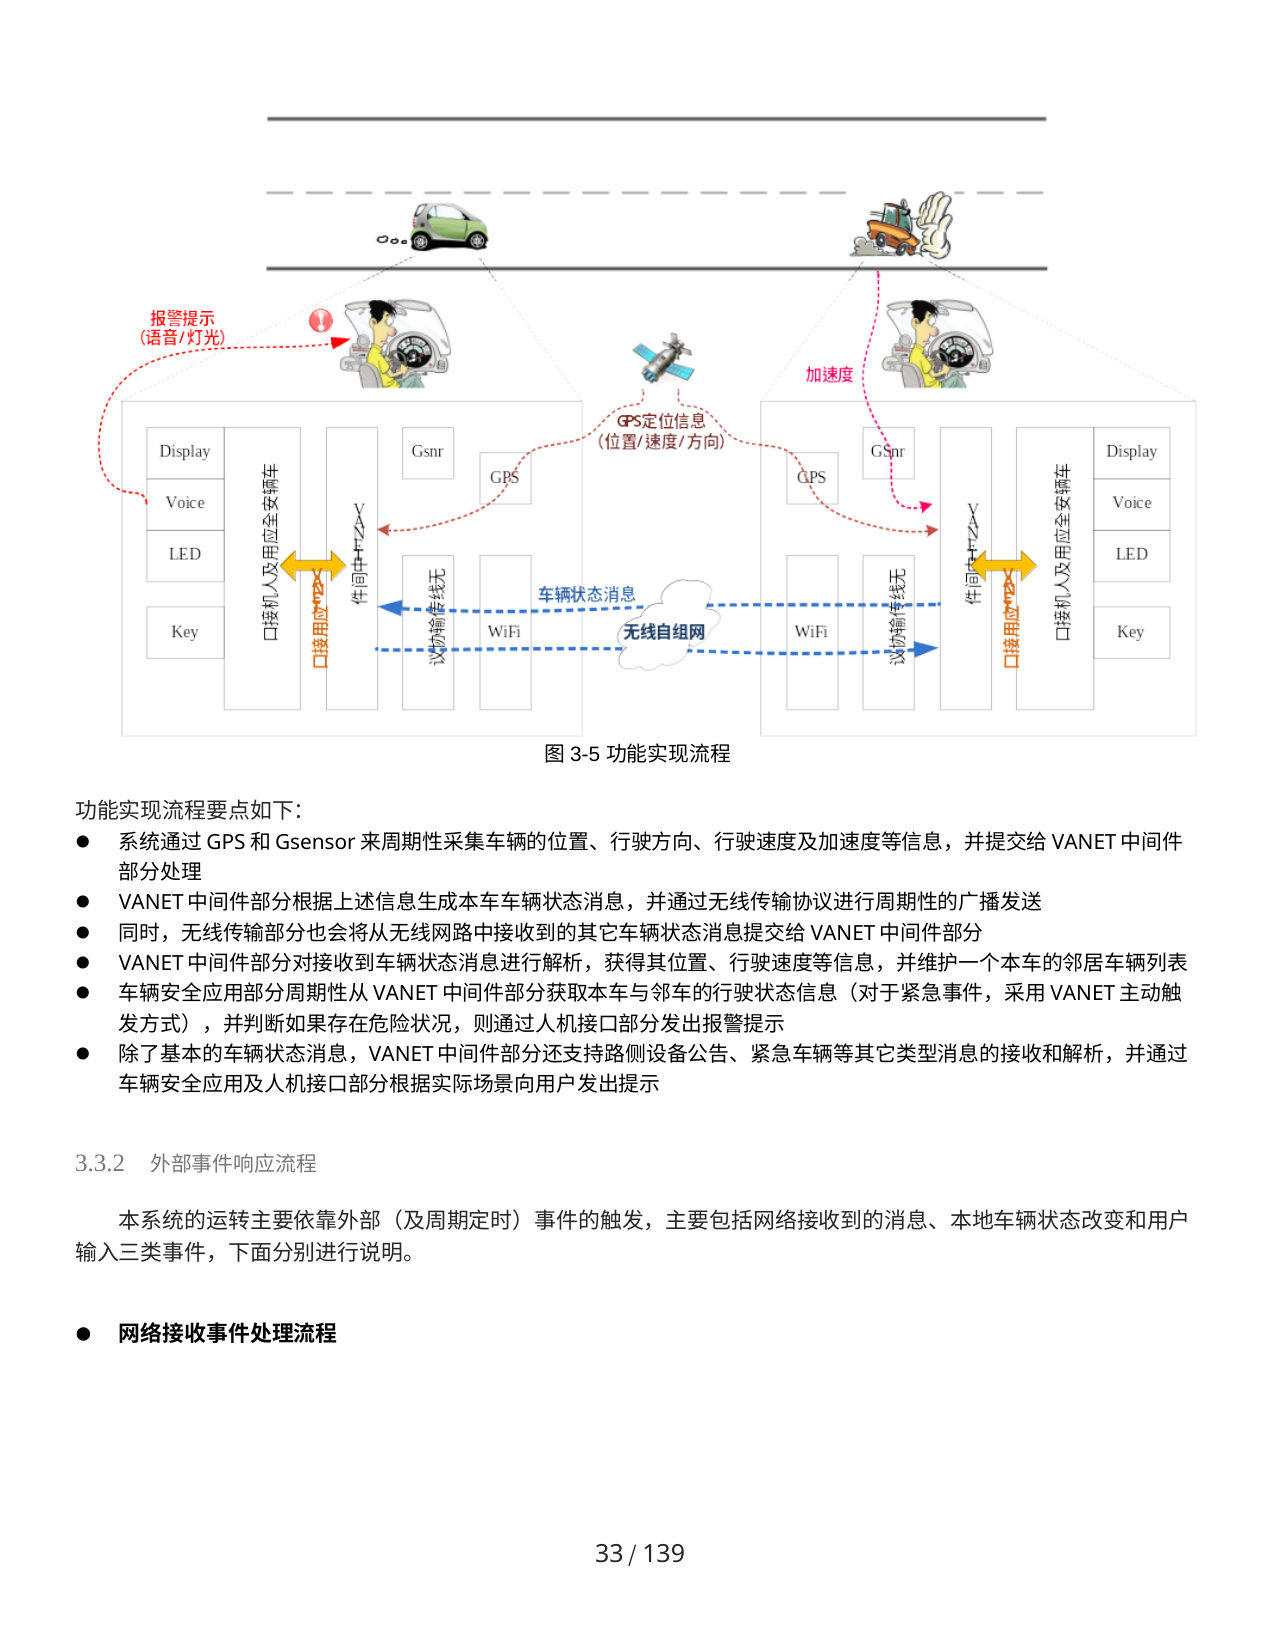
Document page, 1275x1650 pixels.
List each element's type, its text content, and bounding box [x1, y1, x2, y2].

list 同时，无线传输部分也会将从无线网路中接收到的其它车辆状态消息提交给VANET中间件部分 [75, 916, 1200, 946]
text 本系统的运转主要依靠外部（及周期定时）事件的触发，主要包括网络接收到的消息、本地车辆状态改变和用户输入三类事件，下面分别进行说明。 [75, 1204, 1200, 1266]
text 功能实现流程要点如下： [75, 794, 1200, 825]
subtitle 外部事件响应流程 [75, 1147, 1200, 1178]
list VANET中间件部分根据上述信息生成本车车辆状态消息，并通过无线传输协议进行周期性的广播发送 [75, 886, 1200, 916]
list 车辆安全应用部分周期性从VANET中间件部分获取本车与邻车的行驶状态信息（对于紧急事件，采用VANET主动触发方式），并判断如果存在危险状况，则通过人机接口部分发出报警提示 [75, 976, 1200, 1037]
list VANET中间件部分对接收到车辆状态消息进行解析，获得其位置、行驶速度等信息，并维护一个本车的邻居车辆列表 [75, 946, 1200, 976]
list 网络接收事件处理流程 [75, 1316, 1200, 1348]
list 除了基本的车辆状态消息，VANET中间件部分还支持路侧设备公告、紧急车辆等其它类型消息的接收和解析，并通过车辆安全应用及人机接口部分根据实际场景向用户发出提示 [75, 1037, 1200, 1097]
list 系统通过GPS和Gsensor来周期性采集车辆的位置、行驶方向、行驶速度及加速度等信息，并提交给VANET中间件部分处理 [75, 825, 1200, 886]
